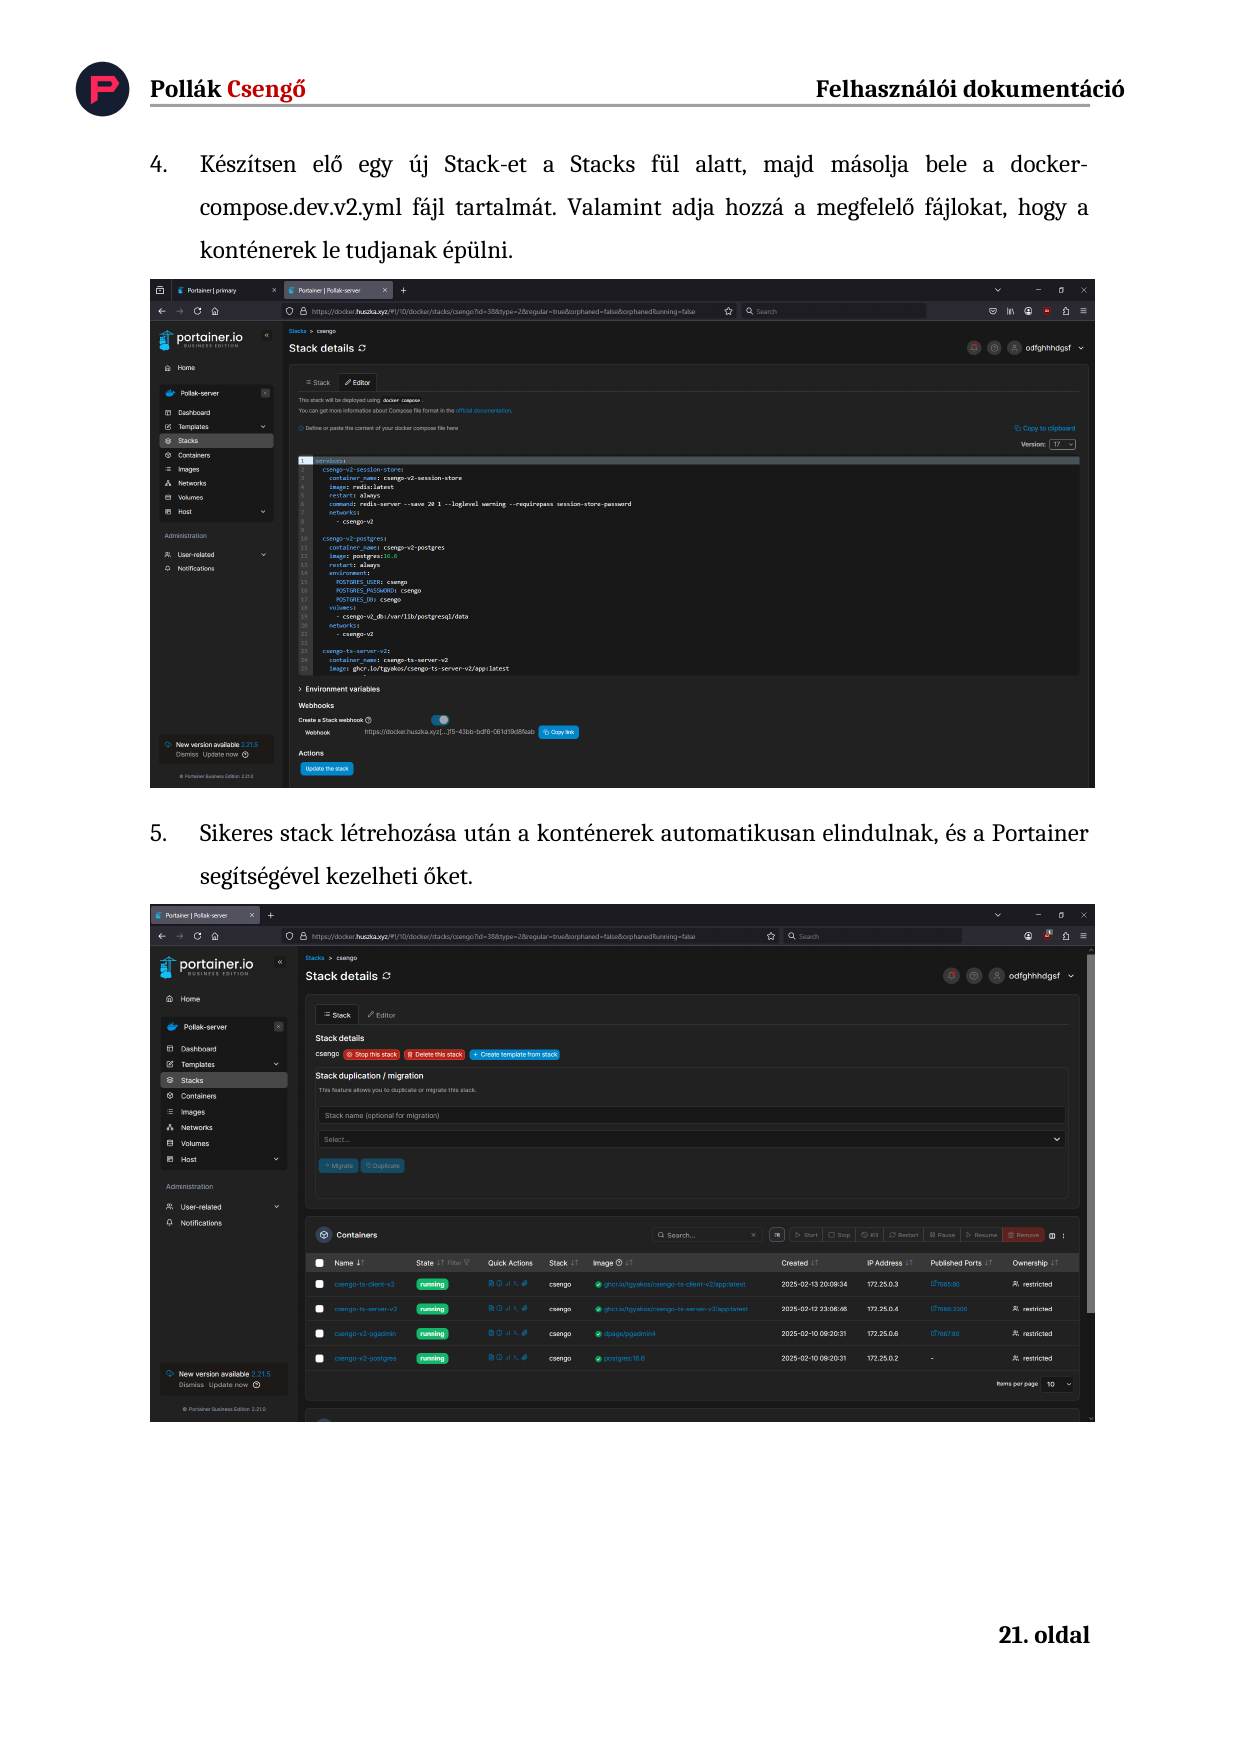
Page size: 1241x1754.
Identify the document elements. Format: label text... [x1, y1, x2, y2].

picture [150, 904, 1095, 1422]
list Készítsen elő egy új Stack-et a Stacks fül alatt, majd másolja bele a docker-compose.dev.v2.yml fájl tartalmát. Valamint adja hozzá a megfelelő fájlokat, hogy a konténerek le tudjanak épülni. [150, 150, 1090, 265]
picture [71, 57, 132, 118]
picture [150, 279, 1095, 788]
list Sikeres stack létrehozása után a konténerek automatikusan elindulnak, és a Portainer segítségével kezelheti őket. [150, 818, 1090, 890]
